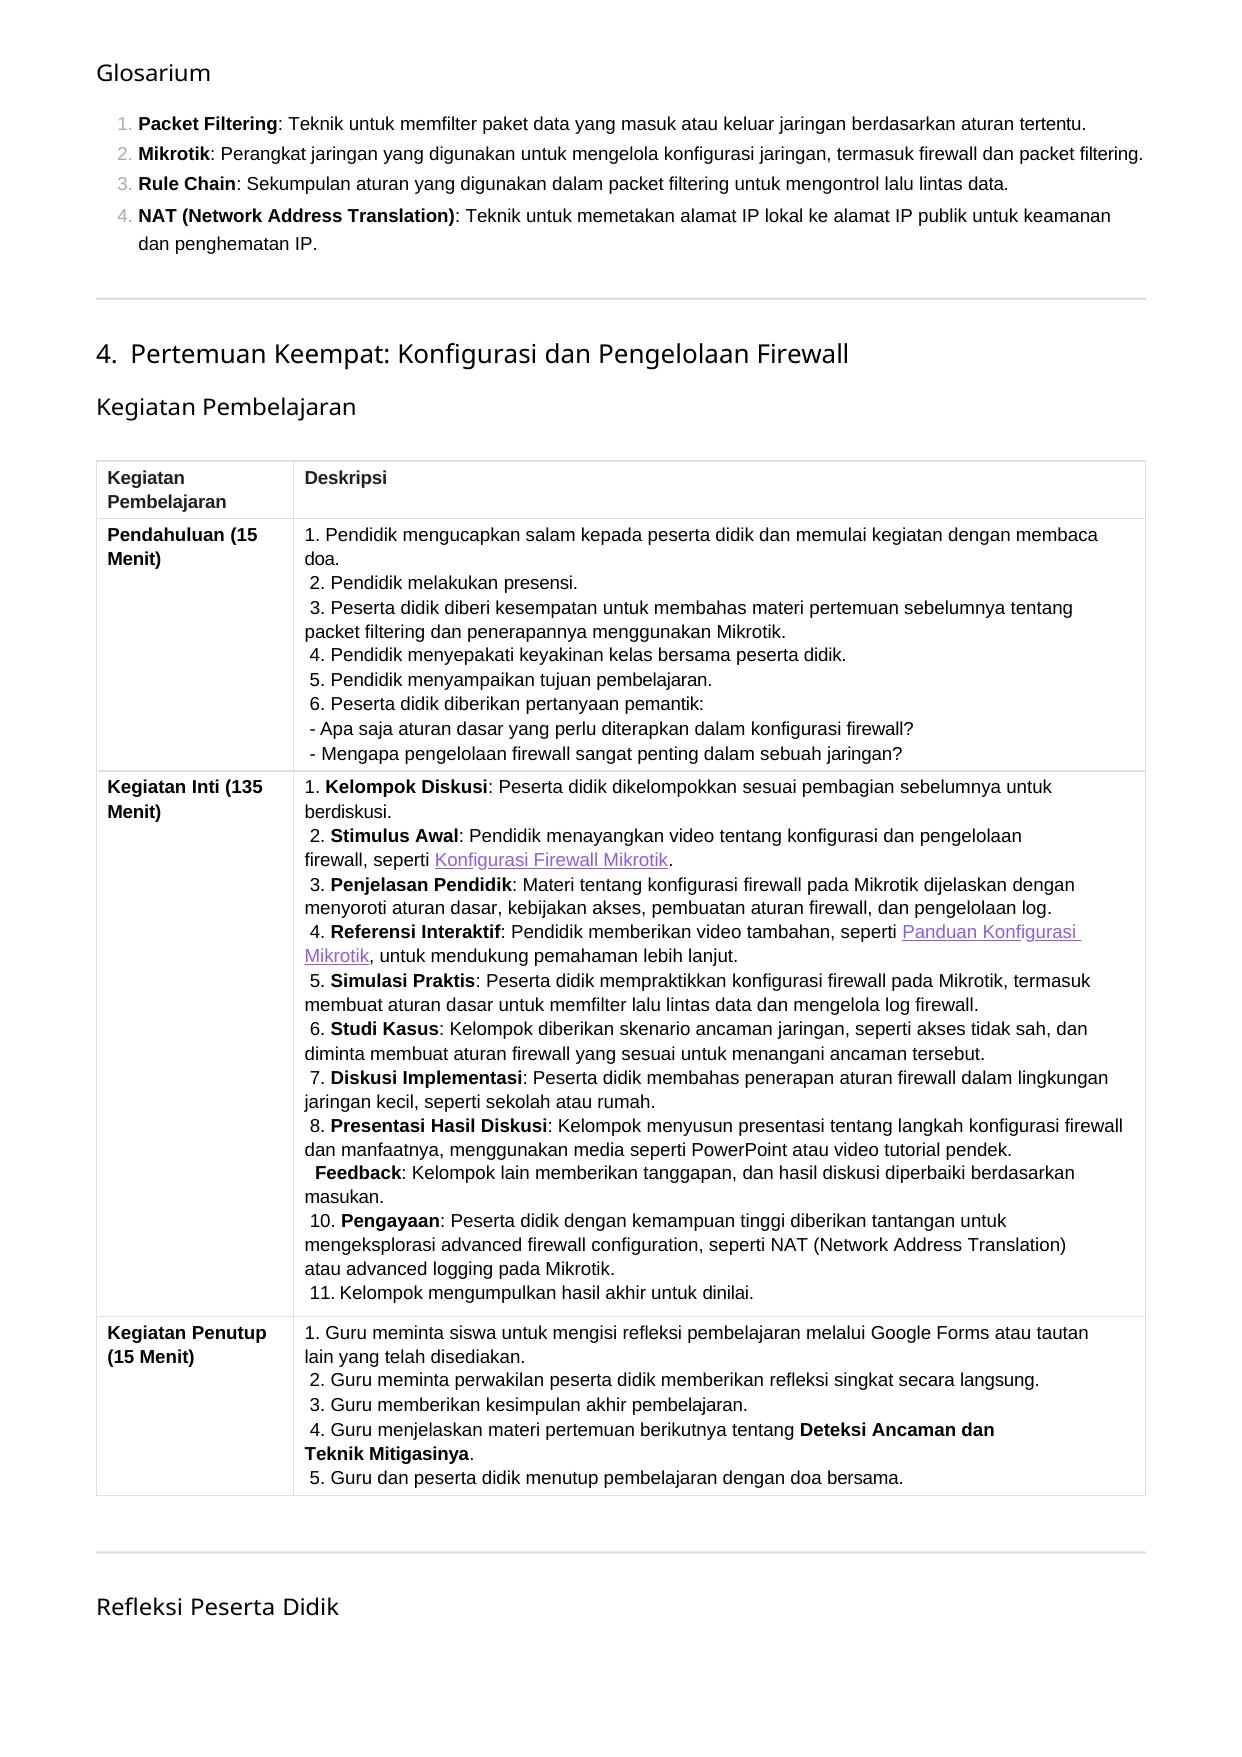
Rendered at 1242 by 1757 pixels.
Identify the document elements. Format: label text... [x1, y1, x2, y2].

table_cell Pendahuluan (15 Menit) [97, 519, 293, 770]
text Refleksi Peserta Didik [96, 1591, 1158, 1622]
table_cell Kelompok Diskusi: Peserta didik dikelompokkan sesuai pembagian sebelumnya untuk berdiskusi. Stimulus Awal: Pendidik menayangkan video tentang konfigurasi dan pengelolaan firewall, seperti Konfigurasi Firewall Mikrotik. Penjelasan Pendidik: Materi tentang konfigurasi firewall pada Mikrotik dijelaskan dengan menyoroti aturan dasar, kebijakan akses, pembuatan aturan firewall, dan pengelolaan log. Referensi Interaktif: Pendidik memberikan video tambahan, seperti Panduan Konfigurasi Mikrotik, untuk mendukung pemahaman lebih lanjut. Simulasi Praktis: Peserta didik mempraktikkan konfigurasi firewall pada Mikrotik, termasuk membuat aturan dasar untuk memfilter lalu lintas data dan mengelola log firewall. Studi Kasus: Kelompok diberikan skenario ancaman jaringan, seperti akses tidak sah, dan diminta membuat aturan firewall yang sesuai untuk menangani ancaman tersebut. Diskusi Implementasi: Peserta didik membahas penerapan aturan firewall dalam lingkungan jaringan kecil, seperti sekolah atau rumah. Presentasi Hasil Diskusi: Kelompok menyusun presentasi tentang langkah konfigurasi firewall dan manfaatnya, menggunakan media seperti PowerPoint atau video tutorial pendek. Feedback: Kelompok lain memberikan tanggapan, dan hasil diskusi diperbaiki berdasarkan masukan. Pengayaan: Peserta didik dengan kemampuan tinggi diberikan tantangan untuk mengeksplorasi advanced firewall configuration, seperti NAT (Network Address Translation) atau advanced logging pada Mikrotik. Kelompok mengumpulkan hasil akhir untuk dinilai. [294, 772, 1145, 1316]
table_cell Pendidik mengucapkan salam kepada peserta didik dan memulai kegiatan dengan membaca doa. Pendidik melakukan presensi. Peserta didik diberi kesempatan untuk membahas materi pertemuan sebelumnya tentang packet filtering dan penerapannya menggunakan Mikrotik. Pendidik menyepakati keyakinan kelas bersama peserta didik. Pendidik menyampaikan tujuan pembelajaran. Peserta didik diberikan pertanyaan pemantik: Apa saja aturan dasar yang perlu diterapkan dalam konfigurasi firewall? Mengapa pengelolaan firewall sangat penting dalam sebuah jaringan? [294, 519, 1145, 770]
table_header Kegiatan Pembelajaran [97, 462, 293, 517]
list Rule Chain: Sekumpulan aturan yang digunakan dalam packet filtering untuk mengontrol lalu lintas data. [117, 173, 1158, 195]
subtitle Pertemuan Keempat: Konfigurasi dan Pengelolaan Firewall [96, 336, 1158, 371]
list Mikrotik: Perangkat jaringan yang digunakan untuk mengelola konfigurasi jaringan, termasuk firewall dan packet filtering. [117, 143, 1158, 164]
list Packet Filtering: Teknik untuk memfilter paket data yang masuk atau keluar jaringan berdasarkan aturan tertentu. [117, 112, 1158, 134]
text Kegiatan Pembelajaran [96, 391, 1158, 422]
text Glosarium [96, 57, 1158, 88]
table_cell Kegiatan Inti (135 Menit) [97, 771, 293, 1316]
table_header Deskripsi [294, 462, 1145, 517]
list NAT (Network Address Translation): Teknik untuk memetakan alamat IP lokal ke alamat IP publik untuk keamanan dan penghematan IP. [117, 205, 1141, 254]
table_cell Guru meminta siswa untuk mengisi refleksi pembelajaran melalui Google Forms atau tautan lain yang telah disediakan. Guru meminta perwakilan peserta didik memberikan refleksi singkat secara langsung. Guru memberikan kesimpulan akhir pembelajaran. Guru menjelaskan materi pertemuan berikutnya tentang Deteksi Ancaman dan Teknik Mitigasinya. Guru dan peserta didik menutup pembelajaran dengan doa bersama. [294, 1317, 1145, 1494]
table_cell Kegiatan Penutup (15 Menit) [97, 1317, 293, 1494]
